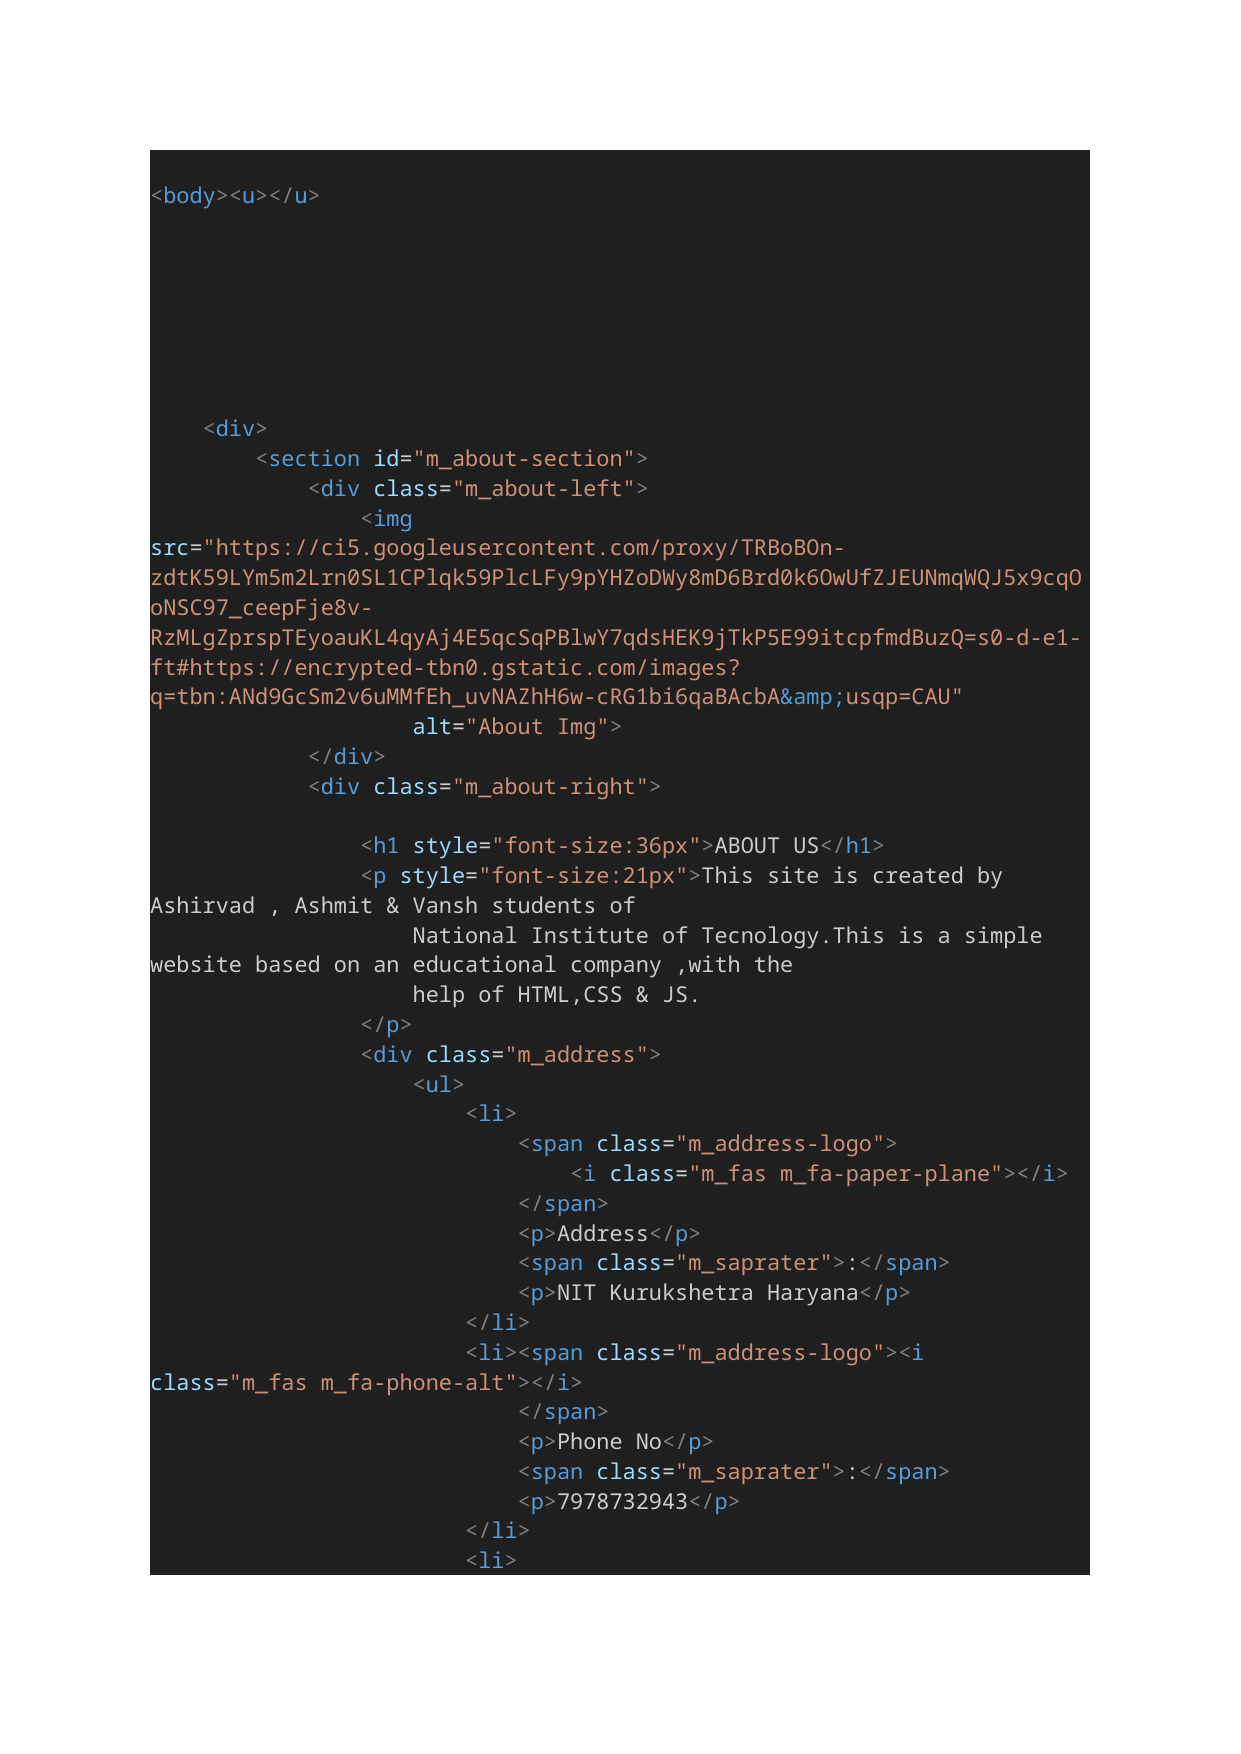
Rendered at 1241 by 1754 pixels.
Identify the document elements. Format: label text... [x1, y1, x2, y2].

text <p>7978732943</p> [150, 1486, 1090, 1516]
text </li> [150, 1516, 1090, 1545]
text help of HTML,CSS & JS. [150, 979, 1090, 1009]
text <ul> [150, 1069, 1090, 1098]
text </p> [150, 1009, 1090, 1039]
text <p>Phone No</p> [150, 1426, 1090, 1456]
text <div class="m_about-right"> [150, 771, 1090, 801]
text <li><span class="m_address-logo"><i class="m_fas m_fa-phone-alt"></i> [150, 1337, 1090, 1396]
text <span class="m_address-logo"> [150, 1128, 1090, 1158]
text <span class="m_saprater">:</span> [150, 1247, 1090, 1277]
text <section id="m_about-section"> [150, 443, 1090, 473]
text </span> [150, 1396, 1090, 1426]
text <p>Address</p> [150, 1218, 1090, 1247]
text <p style="font-size:21px">This site is created by Ashirvad , Ashmit & Vansh students of [150, 860, 1090, 920]
text National Institute of Tecnology.This is a simple website based on an educational company ,with the [150, 920, 1090, 979]
text <div class="m_about-left"> [150, 473, 1090, 503]
text <div class="m_address"> [150, 1039, 1090, 1069]
text <li> [150, 1098, 1090, 1128]
text </li> [150, 1307, 1090, 1337]
text alt="About Img"> [150, 711, 1090, 741]
text <div> [150, 413, 1090, 443]
text <img src="https://ci5.googleusercontent.com/proxy/TRBoBOn-zdtK59LYm5m2Lrn0SL1CPlqk59PlcLFy9pYHZoDWy8mD6Brd0k6OwUfZJEUNmqWQJ5x9cqOoNSC97_ceepFje8v-RzMLgZprspTEyoauKL4qyAj4E5qcSqPBlwY7qdsHEK9jTkP5E99itcpfmdBuzQ=s0-d-e1-ft#https://encrypted-tbn0.gstatic.com/images?q=tbn:ANd9GcSm2v6uMMfEh_uvNAZhH6w-cRG1bi6qaBAcbA&amp;usqp=CAU" [150, 503, 1090, 711]
text <body><u></u> [150, 180, 1090, 209]
text </div> [150, 741, 1090, 771]
text <p>NIT Kurukshetra Haryana</p> [150, 1277, 1090, 1307]
text <h1 style="font-size:36px">ABOUT US</h1> [150, 830, 1090, 860]
text <i class="m_fas m_fa-paper-plane"></i> [150, 1158, 1090, 1188]
text </span> [150, 1188, 1090, 1218]
text <span class="m_saprater">:</span> [150, 1456, 1090, 1486]
text <li> [150, 1545, 1090, 1575]
